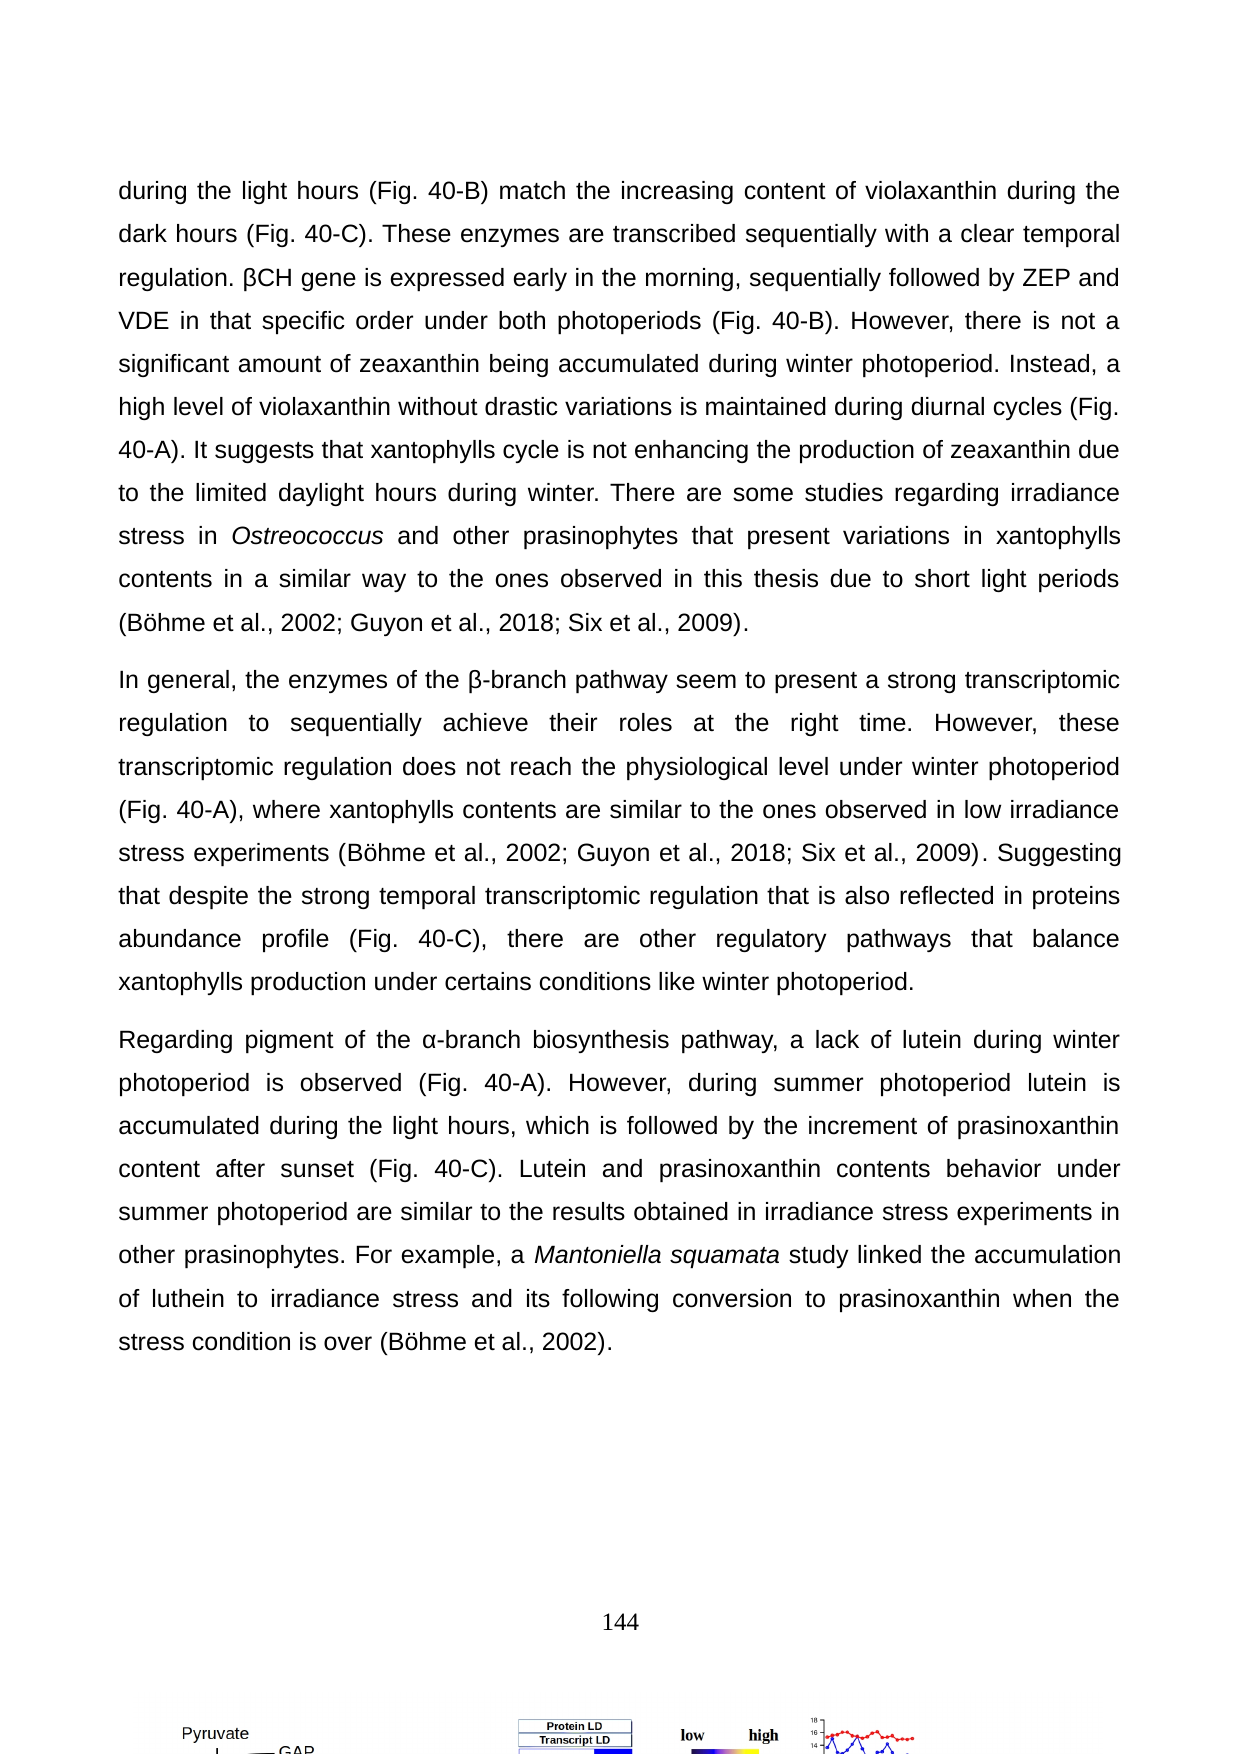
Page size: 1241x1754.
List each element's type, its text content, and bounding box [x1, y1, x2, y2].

picture [133, 1692, 1104, 1754]
text In general, the enzymes of the β-branch pathway seem to present a strong transcriptomic regulation to sequentially achieve their roles at the right time. However, these transcriptomic regulation does not reach the physiological level under winter photoperiod (Fig. 40-A), where xantophylls contents are similar to the ones observed in low irradiance stress experiments (Böhme et al., 2002; Guyon et al., 2018; Six et al., 2009)⁠. Suggesting that despite the strong temporal transcriptomic regulation that is also reflected in proteins abundance profile (Fig. 40-C), there are other regulatory pathways that balance xantophylls production under certains conditions like winter photoperiod. [118, 665, 1122, 996]
text Regarding pigment of the α-branch biosynthesis pathway, a lack of lutein during winter photoperiod is observed (Fig. 40-A). However, during summer photoperiod lutein is accumulated during the light hours, which is followed by the increment of prasinoxanthin content after sunset (Fig. 40-C). Lutein and prasinoxanthin contents behavior under summer photoperiod are similar to the results obtained in irradiance stress experiments in other prasinophytes. For example, a Mantoniella squamata study linked the accumulation of luthein to irradiance stress and its following conversion to prasinoxanthin when the stress condition is over (Böhme et al., 2002)⁠. [118, 1025, 1122, 1356]
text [118, 176, 1122, 636]
